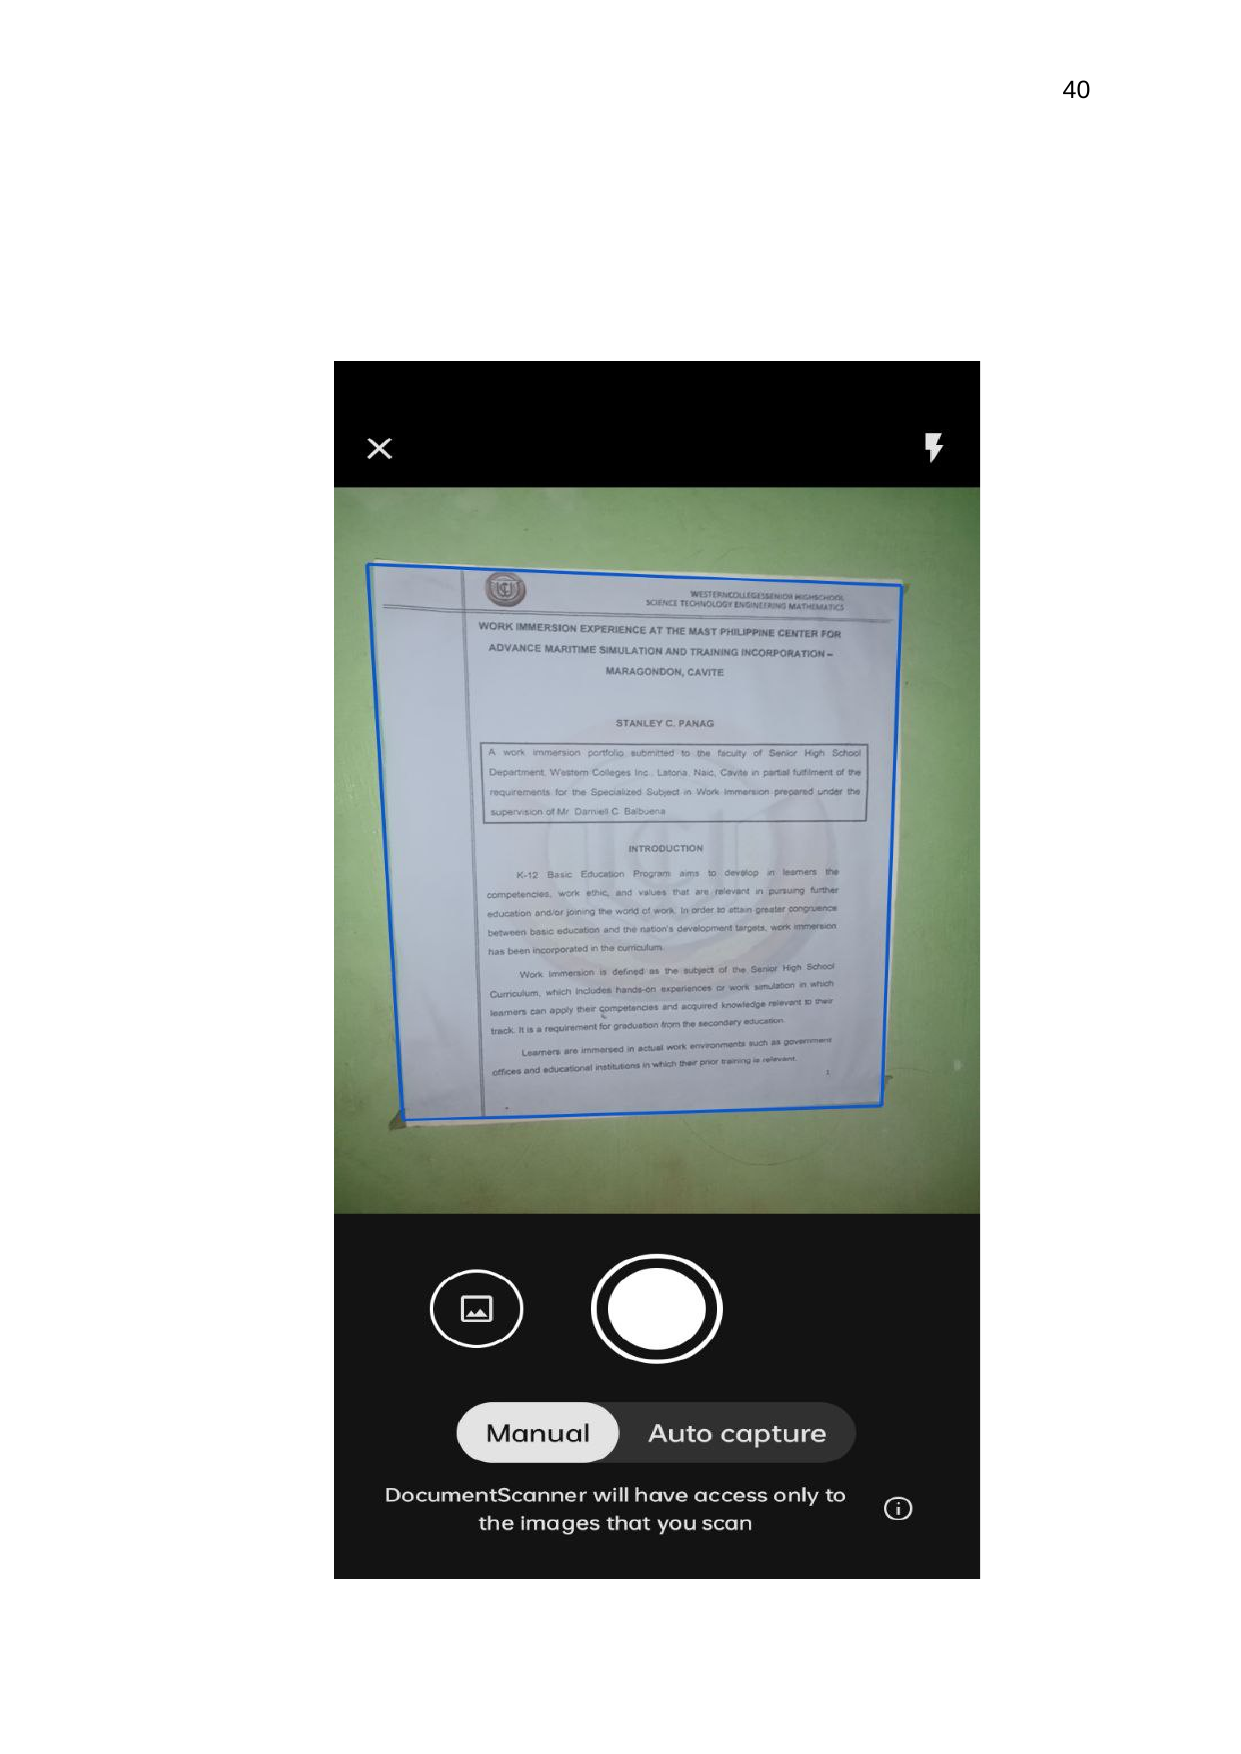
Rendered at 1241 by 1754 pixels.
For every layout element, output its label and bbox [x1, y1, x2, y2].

picture [333, 334, 980, 1550]
